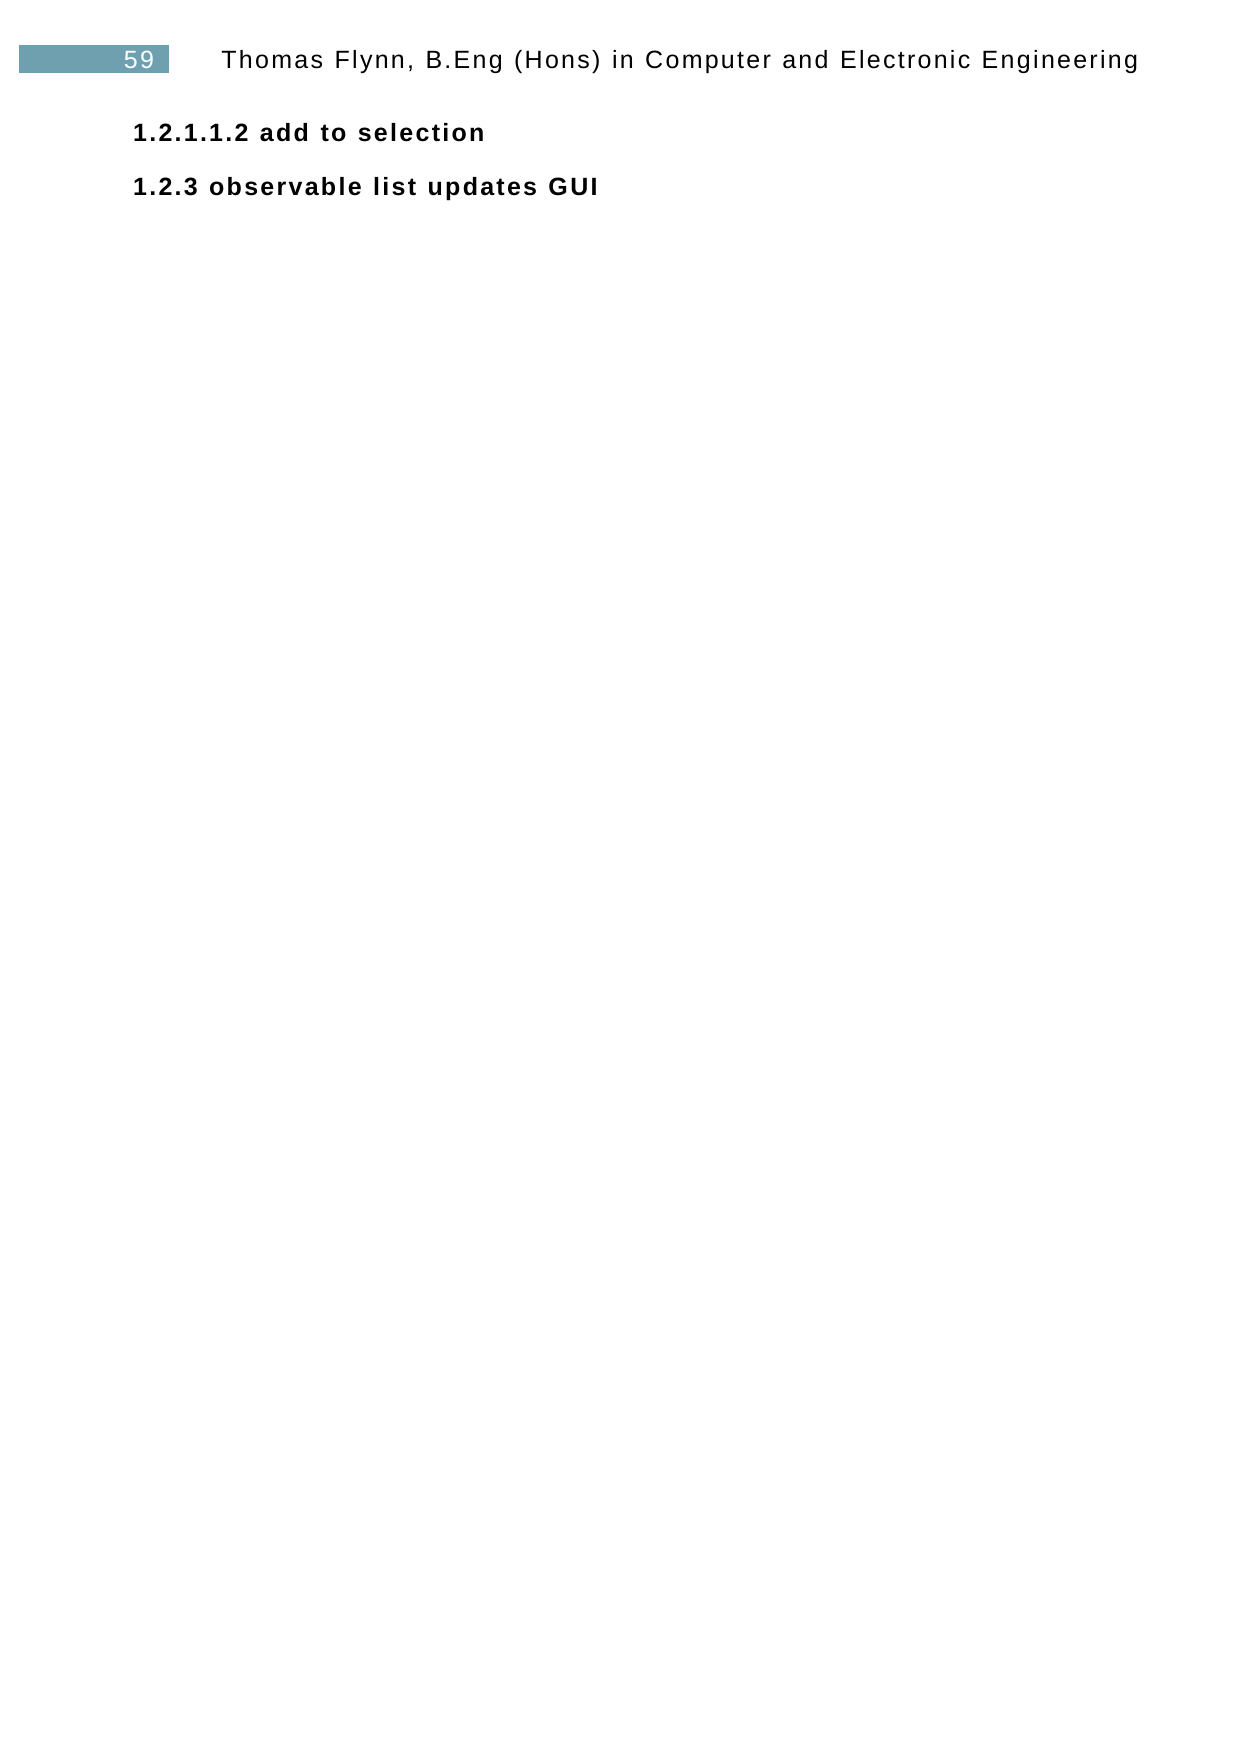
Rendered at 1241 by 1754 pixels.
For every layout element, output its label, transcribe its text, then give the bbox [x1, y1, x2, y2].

text 1.2.3 observable list updates GUI [133, 172, 1122, 201]
text 1.2.1.1.2 add to selection [133, 118, 1122, 147]
